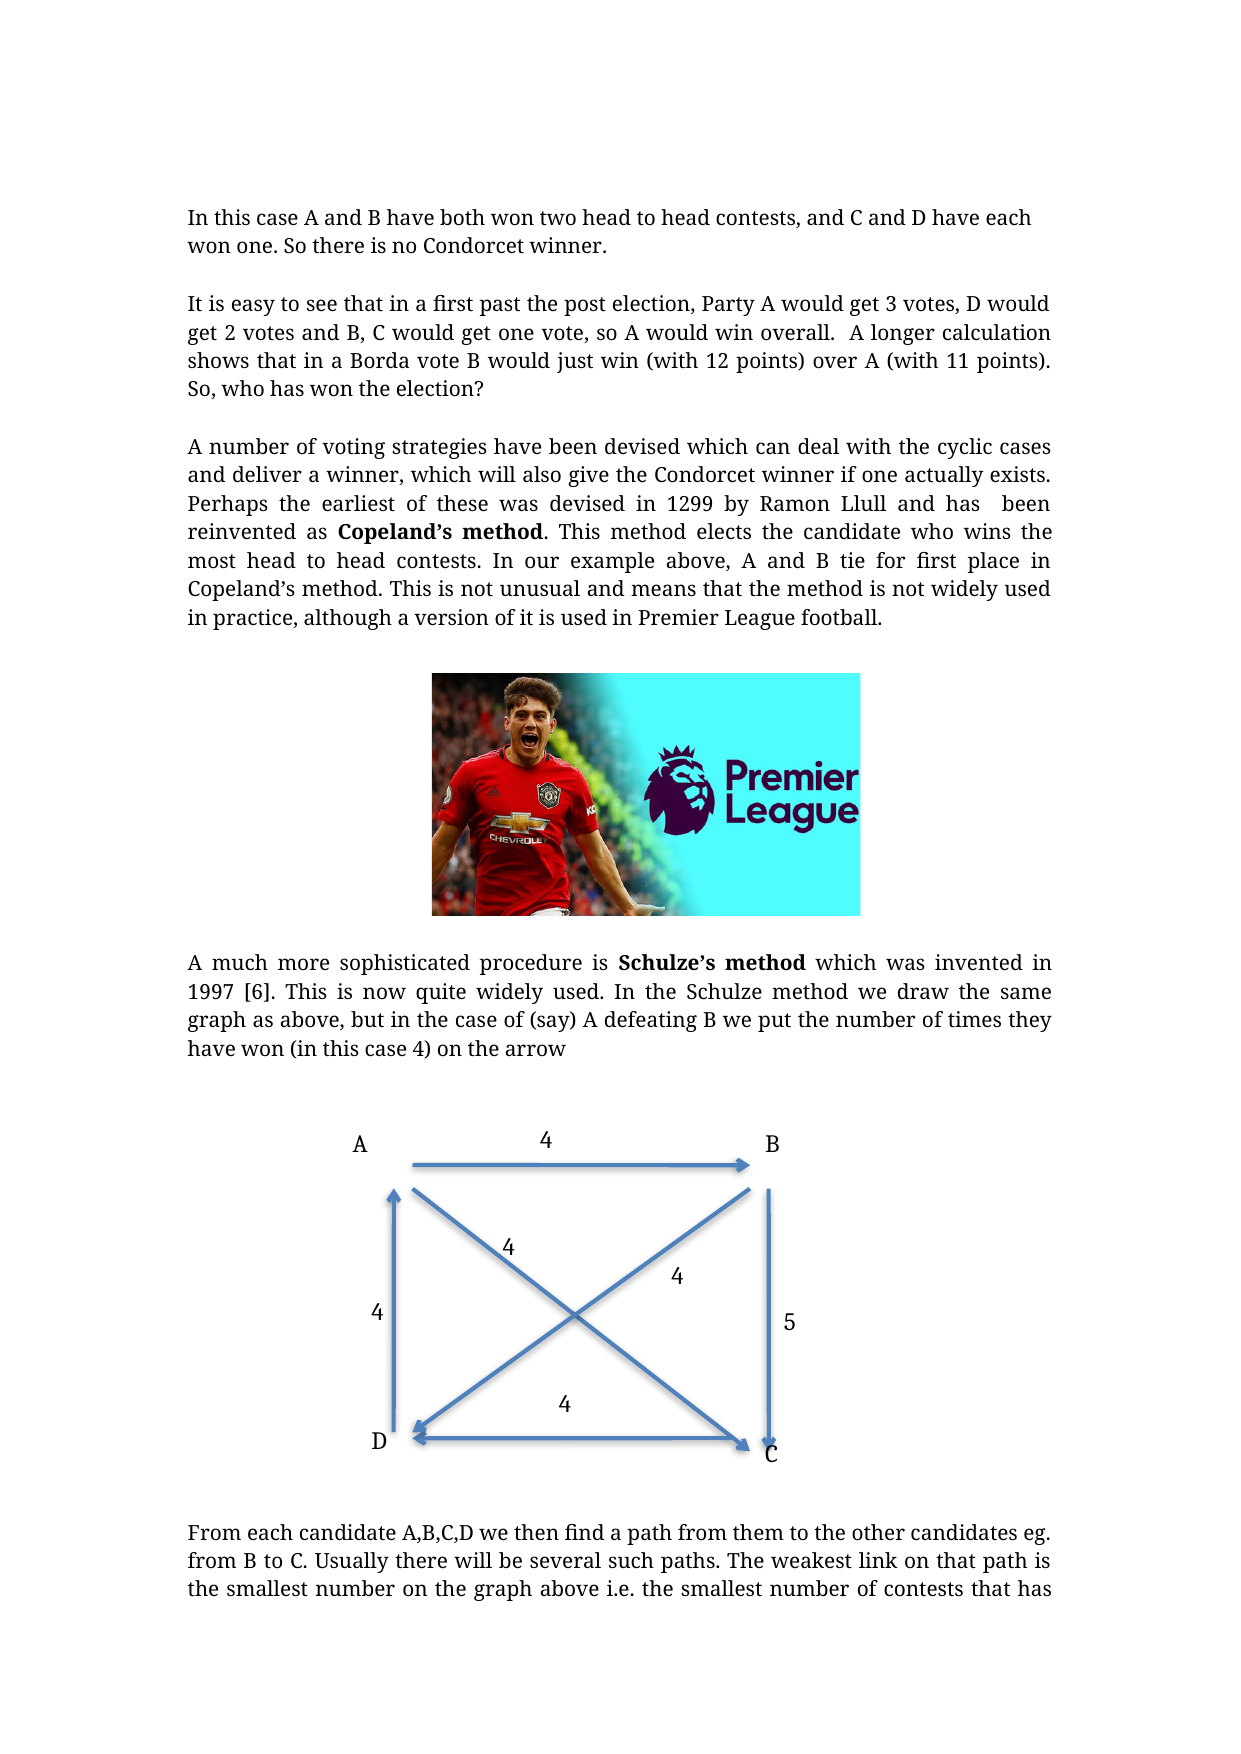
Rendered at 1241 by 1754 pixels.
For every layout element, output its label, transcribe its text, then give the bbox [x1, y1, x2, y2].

text It is easy to see that in a first past the post election, Party A would get 3 votes, D would get 2 votes and B, C would get one vote, so A would win overall. A longer calculation shows that in a Borda vote B would just win (with 12 points) over A (with 11 points). So, who has won the election? [187, 289, 1053, 403]
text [187, 1518, 1053, 1603]
text A much more sophisticated procedure is Schulze’s method which was invented in 1997 [6]. This is now quite widely used. In the Schulze method we draw the same graph as above, but in the case of (say) A defeating B we put the number of times they have won (in this case 4) on the arrow [187, 948, 1053, 1062]
text In this case A and B have both won two head to head contests, and C and D have each won one. So there is no Condorcet winner. [187, 203, 1053, 260]
text A number of voting strategies have been devised which can deal with the cyclic cases and deliver a winner, which will also give the Condorcet winner if one actually exists. Perhaps the earliest of these was devised in 1299 by Ramon Llull and has been reinvented as Copeland’s method. This method elects the candidate who wins the most head to head contests. In our example above, A and B tie for first place in Copeland’s method. This is not unusual and means that the method is not widely used in practice, although a version of it is used in Premier League football. [187, 432, 1053, 631]
picture [431, 673, 861, 916]
